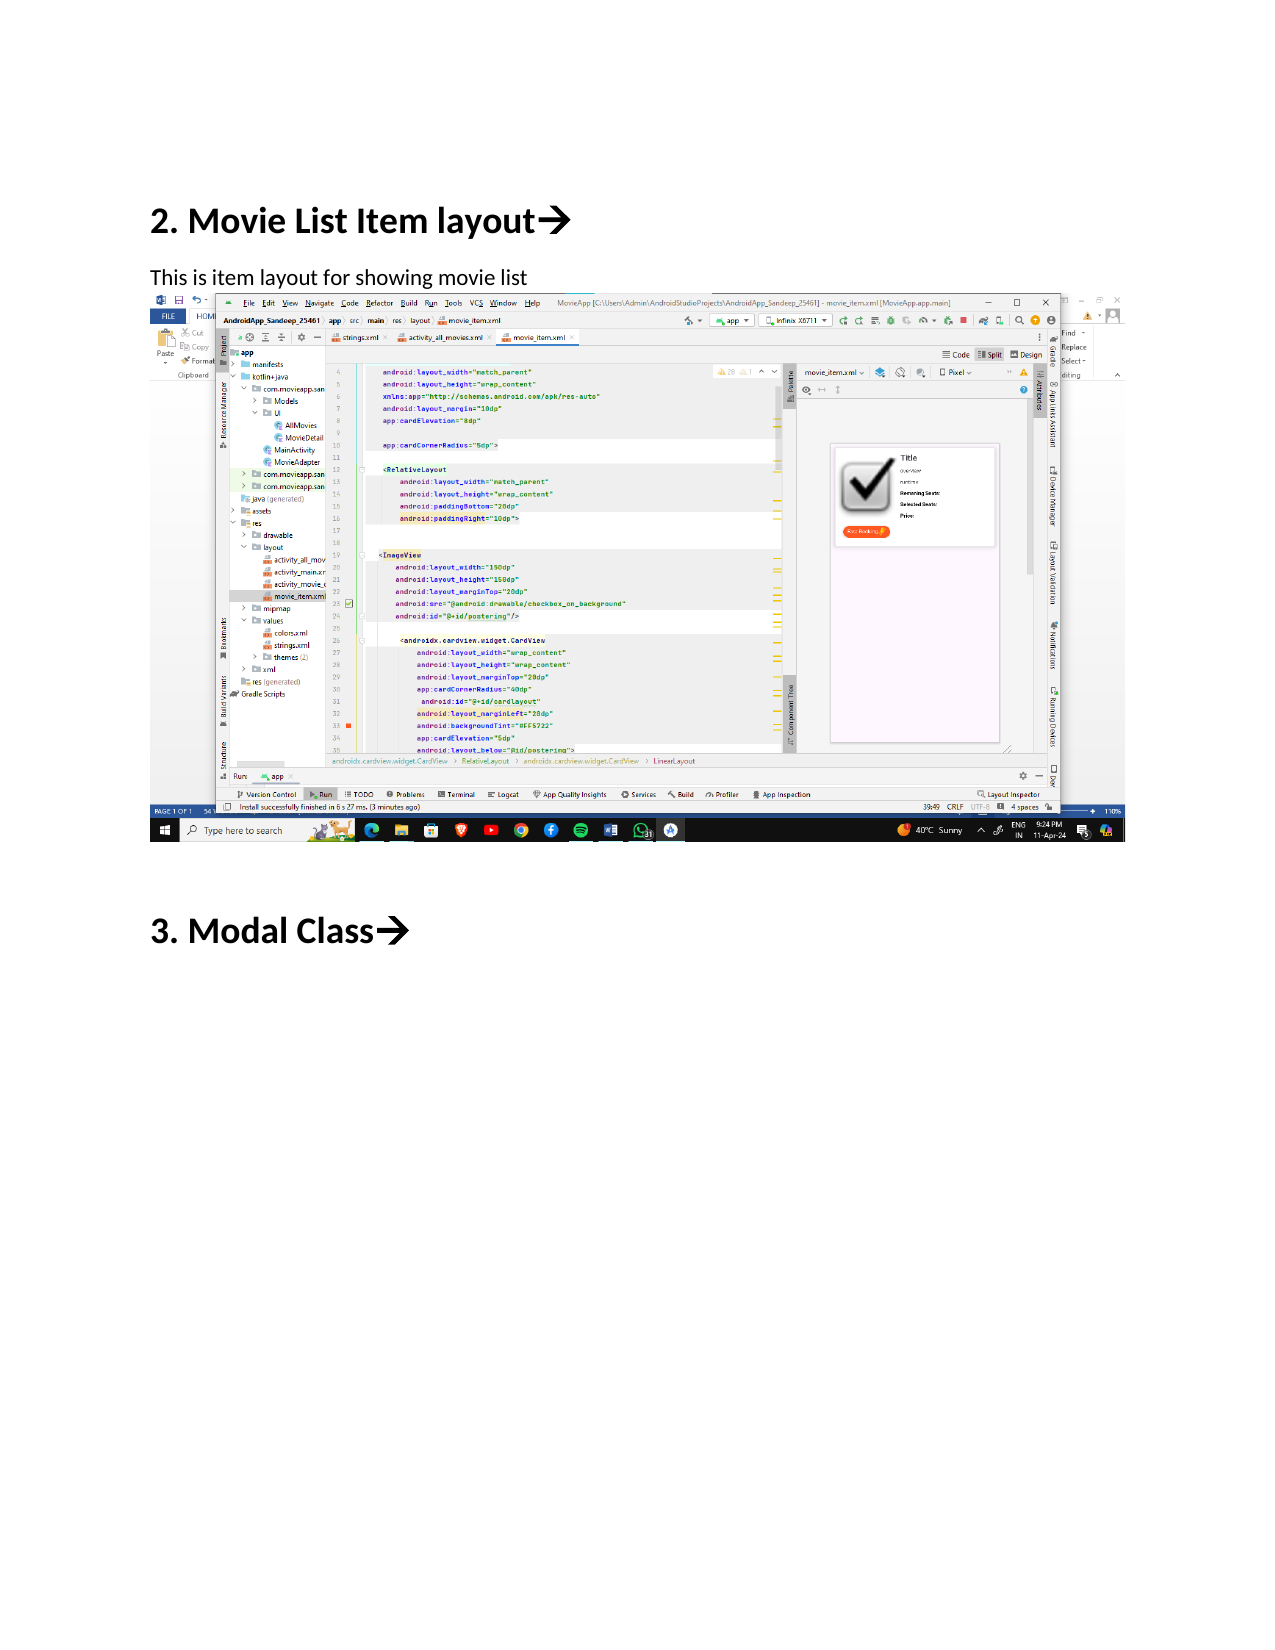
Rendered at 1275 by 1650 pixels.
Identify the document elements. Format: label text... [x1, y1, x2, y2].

picture [150, 293, 1125, 842]
text 2. Movie List Item layout [150, 197, 1125, 243]
text This is item layout for showing movie list [150, 263, 1125, 293]
text 3. Modal Class [150, 907, 1125, 953]
